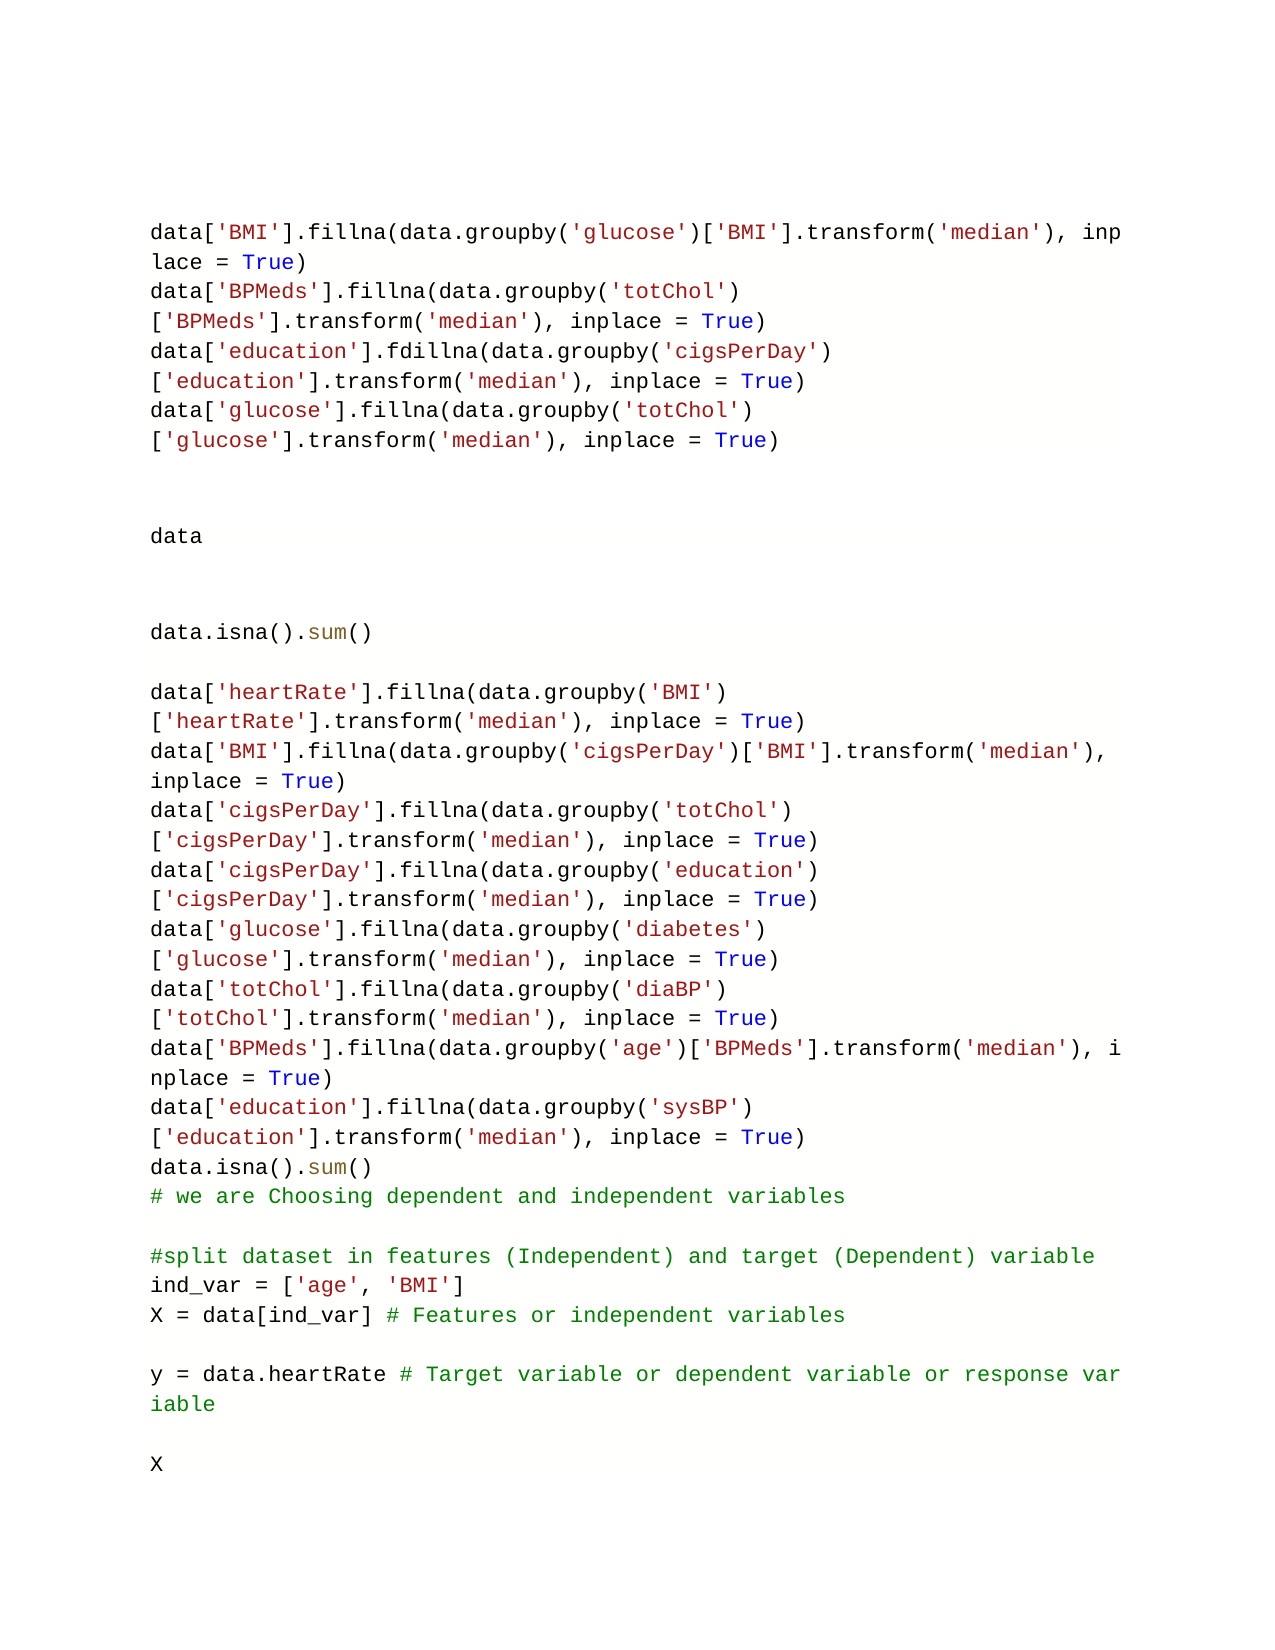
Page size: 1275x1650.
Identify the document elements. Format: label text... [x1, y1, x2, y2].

text data['education'].fillna(data.groupby('sysBP')['education'].transform('median'), inplace = True) [150, 1092, 1125, 1151]
text y = data.heartRate # Target variable or dependent variable or response variable [150, 1359, 1125, 1418]
text data['BPMeds'].fillna(data.groupby('totChol')['BPMeds'].transform('median'), inplace = True) [150, 276, 1125, 335]
text #split dataset in features (Independent) and target (Dependent) variable [150, 1240, 1125, 1270]
text data.isna().sum() [150, 617, 1125, 646]
text data.isna().sum() [150, 1151, 1125, 1181]
text data['glucose'].fillna(data.groupby('totChol')['glucose'].transform('median'), inplace = True) [150, 394, 1125, 454]
text data['BPMeds'].fillna(data.groupby('age')['BPMeds'].transform('median'), inplace = True) [150, 1032, 1125, 1092]
text data [150, 520, 1125, 550]
text data['cigsPerDay'].fillna(data.groupby('education')['cigsPerDay'].transform('median'), inplace = True) [150, 854, 1125, 913]
text data['glucose'].fillna(data.groupby('diabetes')['glucose'].transform('median'), inplace = True) [150, 913, 1125, 973]
text data['totChol'].fillna(data.groupby('diaBP')['totChol'].transform('median'), inplace = True) [150, 973, 1125, 1032]
text # we are Choosing dependent and independent variables [150, 1181, 1125, 1210]
text data['cigsPerDay'].fillna(data.groupby('totChol')['cigsPerDay'].transform('median'), inplace = True) [150, 795, 1125, 854]
text data['heartRate'].fillna(data.groupby('BMI')['heartRate'].transform('median'), inplace = True) [150, 676, 1125, 735]
text X [150, 1448, 1125, 1477]
text data['education'].fdillna(data.groupby('cigsPerDay')['education'].transform('median'), inplace = True) [150, 335, 1125, 394]
text X = data[ind_var] # Features or independent variables [150, 1299, 1125, 1329]
text data['BMI'].fillna(data.groupby('glucose')['BMI'].transform('median'), inplace = True) [150, 216, 1125, 276]
text data['BMI'].fillna(data.groupby('cigsPerDay')['BMI'].transform('median'), inplace = True) [150, 735, 1125, 795]
text ind_var = ['age', 'BMI'] [150, 1270, 1125, 1299]
